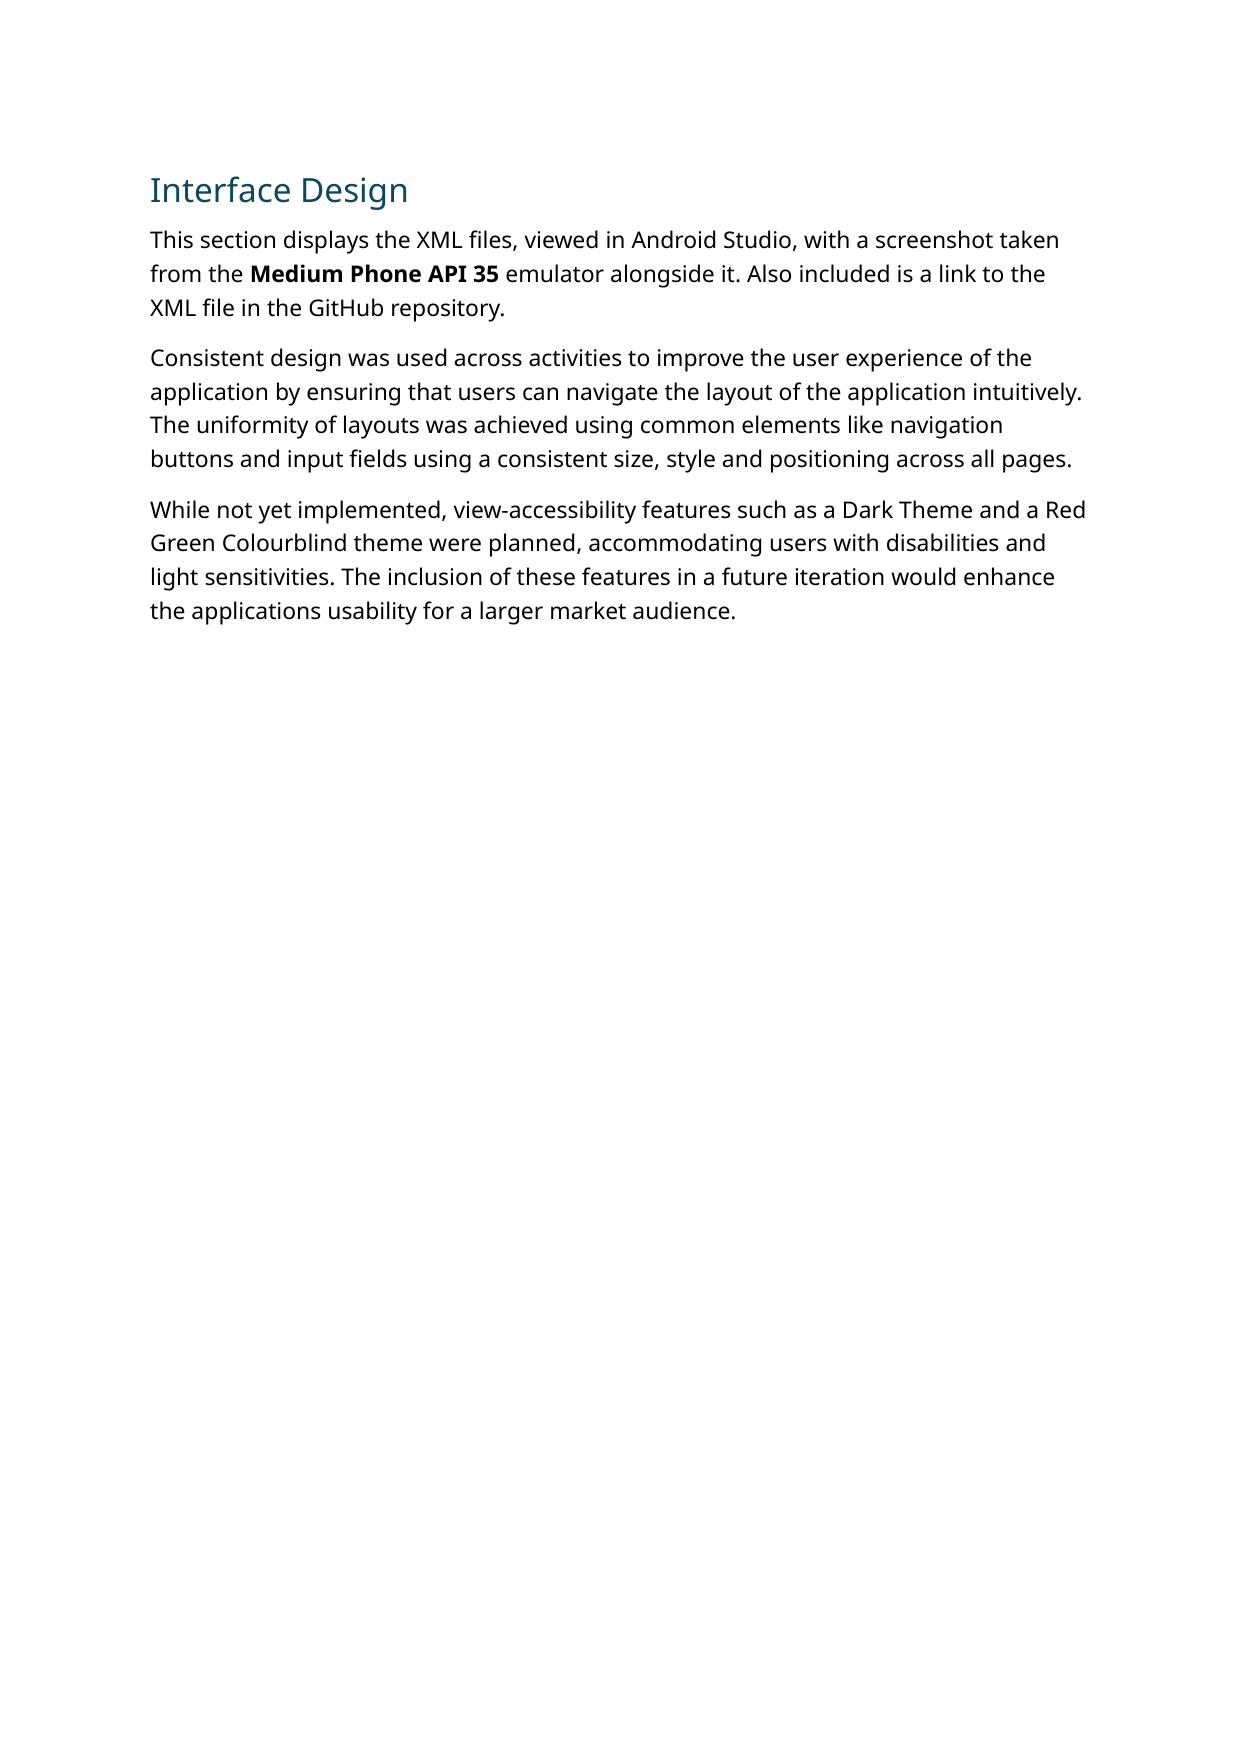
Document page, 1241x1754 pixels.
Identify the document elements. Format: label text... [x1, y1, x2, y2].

text This section displays the XML files, viewed in Android Studio, with a screenshot taken from the Medium Phone API 35 emulator alongside it. Also included is a link to the XML file in the GitHub repository. [150, 224, 1090, 323]
subtitle Interface Design [150, 167, 1090, 212]
text While not yet implemented, view-accessibility features such as a Dark Theme and a Red Green Colourblind theme were planned, accommodating users with disabilities and light sensitivities. The inclusion of these features in a future iteration would enhance the applications usability for a larger market audience. [150, 493, 1090, 626]
text Consistent design was used across activities to improve the user experience of the application by ensuring that users can navigate the layout of the application intuitively. The uniformity of layouts was achieved using common elements like navigation buttons and input fields using a consistent size, style and positioning across all pages. [150, 342, 1090, 474]
